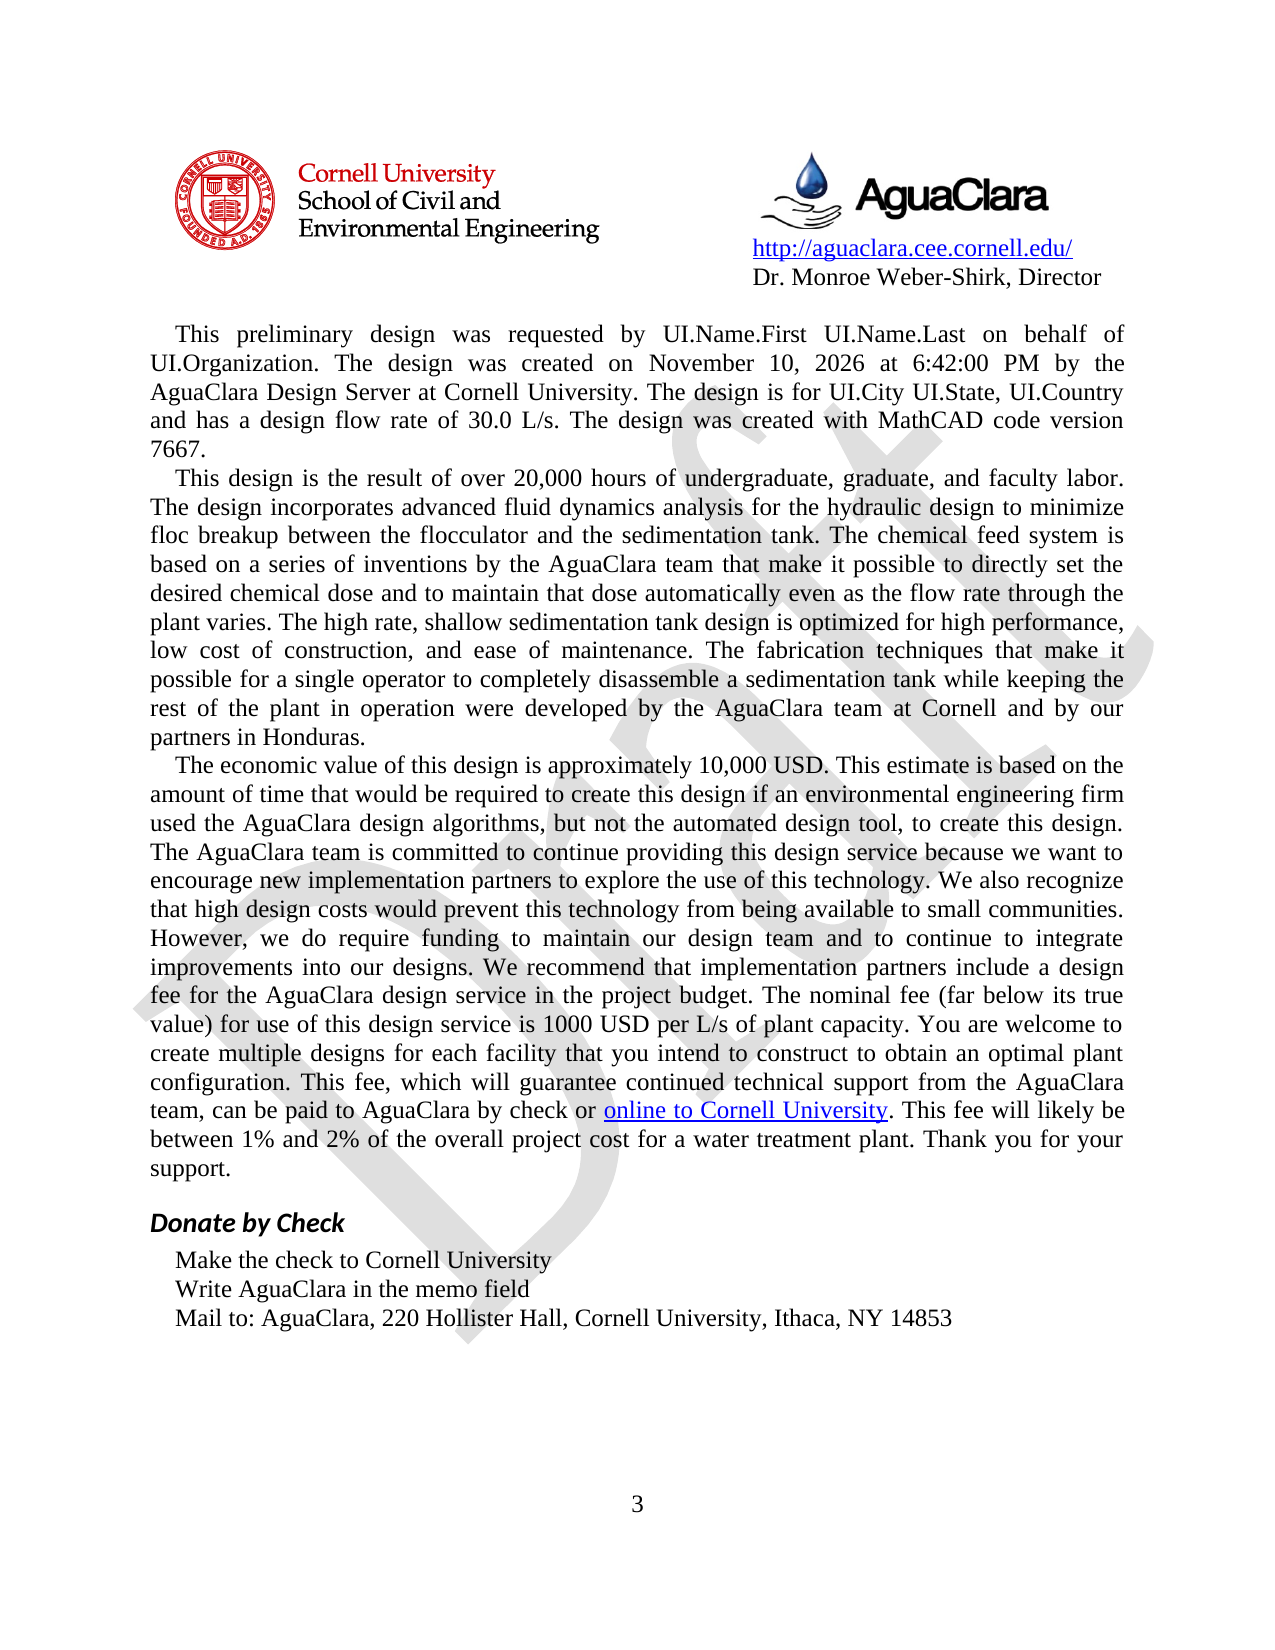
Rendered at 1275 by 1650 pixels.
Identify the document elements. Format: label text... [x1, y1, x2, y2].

text This design is the result of over 20,000 hours of undergraduate, graduate, and faculty labor. The design incorporates advanced fluid dynamics analysis for the hydraulic design to minimize floc breakup between the flocculator and the sedimentation tank. The chemical feed system is based on a series of inventions by the AguaClara team that make it possible to directly set the desired chemical dose and to maintain that dose automatically even as the flow rate through the plant varies. The high rate, shallow sedimentation tank design is optimized for high performance, low cost of construction, and ease of maintenance. The fabrication techniques that make it possible for a single operator to completely disassemble a sedimentation tank while keeping the rest of the plant in operation were developed by the AguaClara team at Cornell and by our partners in Honduras. [150, 463, 1125, 750]
picture [752, 150, 1064, 233]
text Write AguaClara in the memo field [150, 1274, 1125, 1303]
subtitle Donate by Check [150, 1205, 1125, 1239]
table_header [139, 150, 716, 319]
text Mail to: AguaClara, 220 Hollister Hall, Cornell University, Ithaca, NY 14853 [150, 1303, 1125, 1332]
text This preliminary design was requested by UI.Name.First UI.Name.Last on behalf of UI.Organization. The design was created on February 10, 2018 at 2:16:02 PM by the AguaClara Design Server at Cornell University. The design is for UI.City UI.State, UI.Country and has a design flow rate of 30.0 L/s. The design was created with MathCAD code version 7667. [150, 319, 1125, 463]
text Make the check to Cornell University [150, 1246, 1125, 1274]
table_header http://aguaclara.cee.cornell.edu/ Dr. Monroe Weber-Shirk, Director [716, 150, 1136, 319]
text The economic value of this design is approximately 10,000 USD. This estimate is based on the amount of time that would be required to create this design if an environmental engineering firm used the AguaClara design algorithms, but not the automated design tool, to create this design. The AguaClara team is committed to continue providing this design service because we want to encourage new implementation partners to explore the use of this technology. We also recognize that high design costs would prevent this technology from being available to small communities. However, we do require funding to maintain our design team and to continue to integrate improvements into our designs. We recommend that implementation partners include a design fee for the AguaClara design service in the project budget. The nominal fee (far below its true value) for use of this design service is 1000 USD per L/s of plant capacity. You are welcome to create multiple designs for each facility that you intend to construct to obtain an optimal plant configuration. This fee, which will guarantee continued technical support from the AguaClara team, can be paid to AguaClara by check or online to Cornell University. This fee will likely be between 1% and 2% of the overall project cost for a water treatment plant. Thank you for your support. [150, 750, 1125, 1182]
